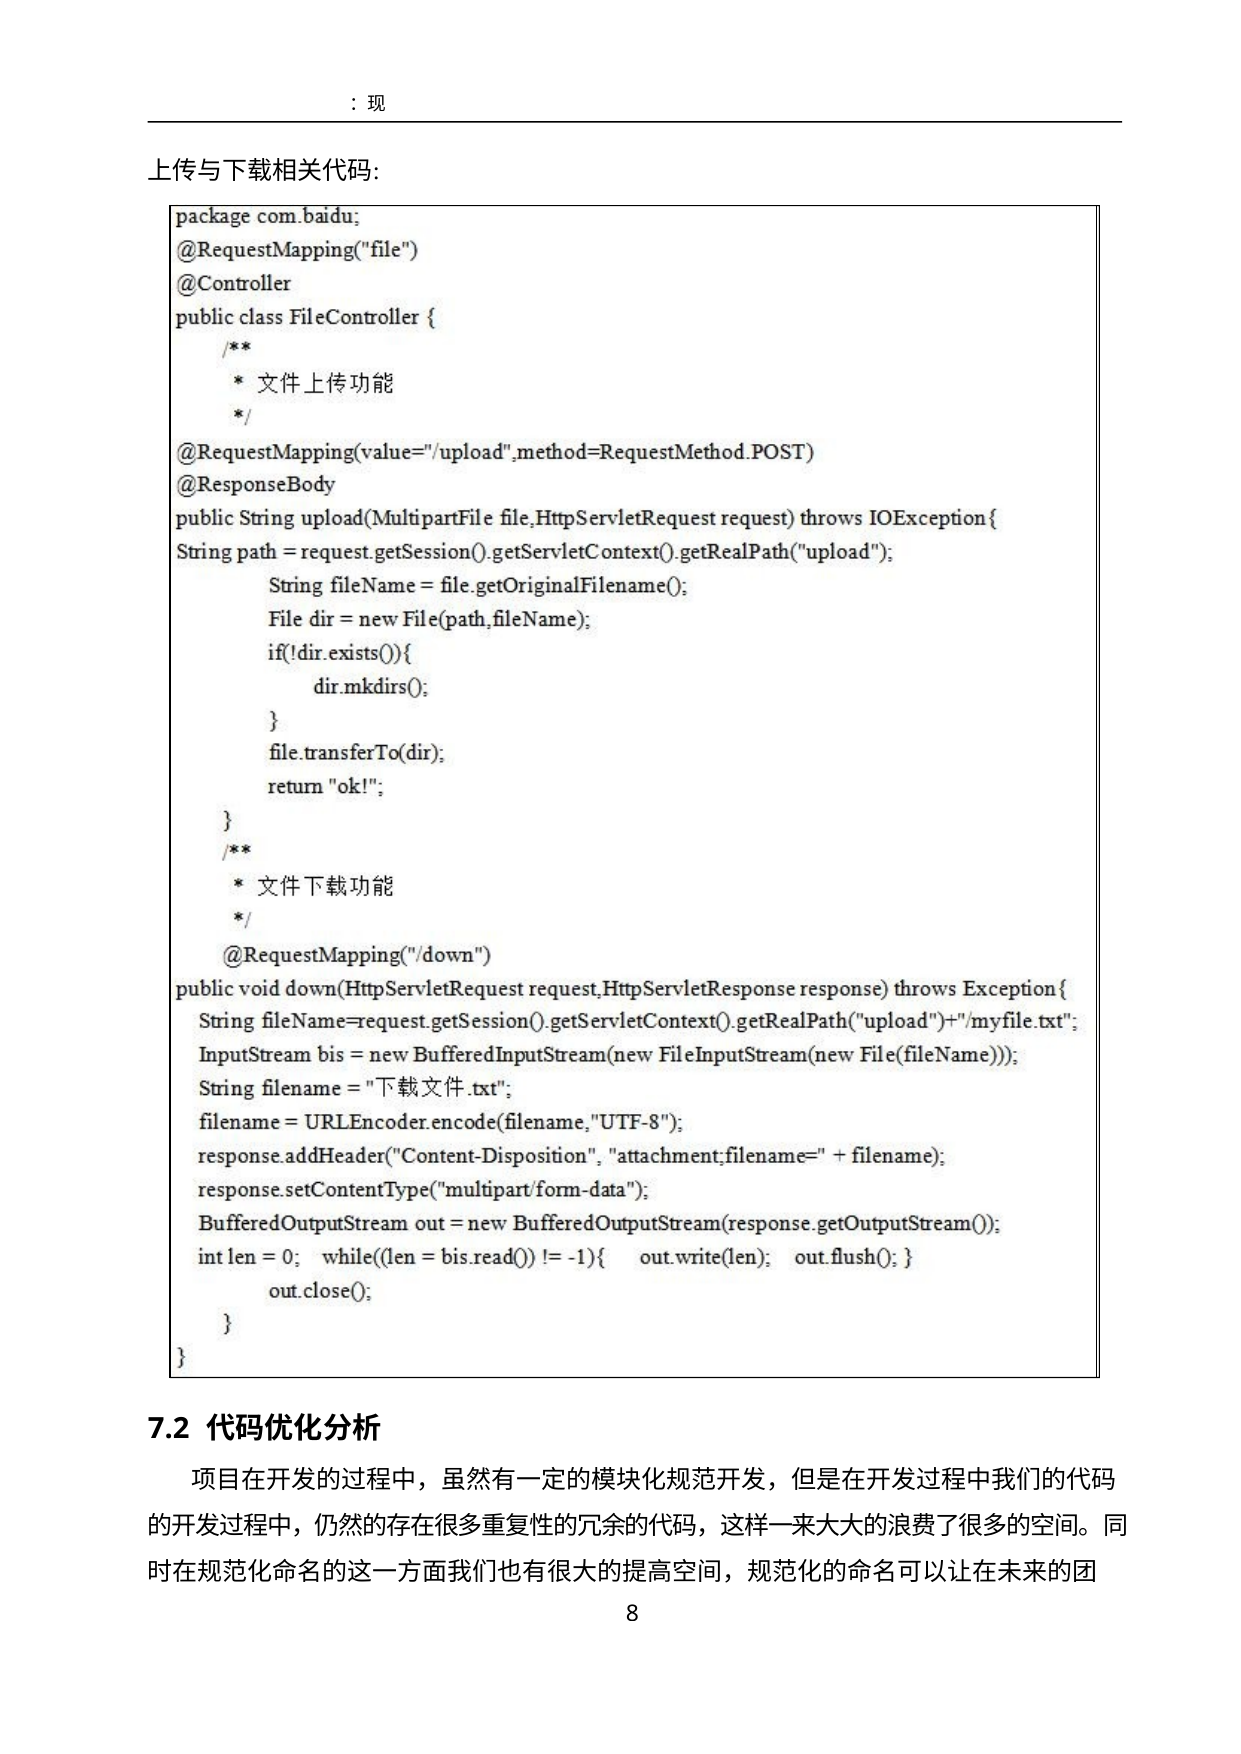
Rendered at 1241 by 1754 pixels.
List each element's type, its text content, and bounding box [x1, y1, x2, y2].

subtitle 代码优化分析 [148, 1398, 1146, 1448]
text 项目在开发的过程中，虽然有一定的模块化规范开发，但是在开发过程中我们的代码的开发过程中，仍然的存在很多重复性的冗余的代码，这样一来大大的浪费了很多的空间。同时在规范化命名的这一方面我们也有很大的提高空间，规范化的命名可以让在未来的团 [148, 1460, 1135, 1587]
picture [171, 207, 1096, 1376]
text 上传与下载相关代码: [148, 150, 1146, 187]
